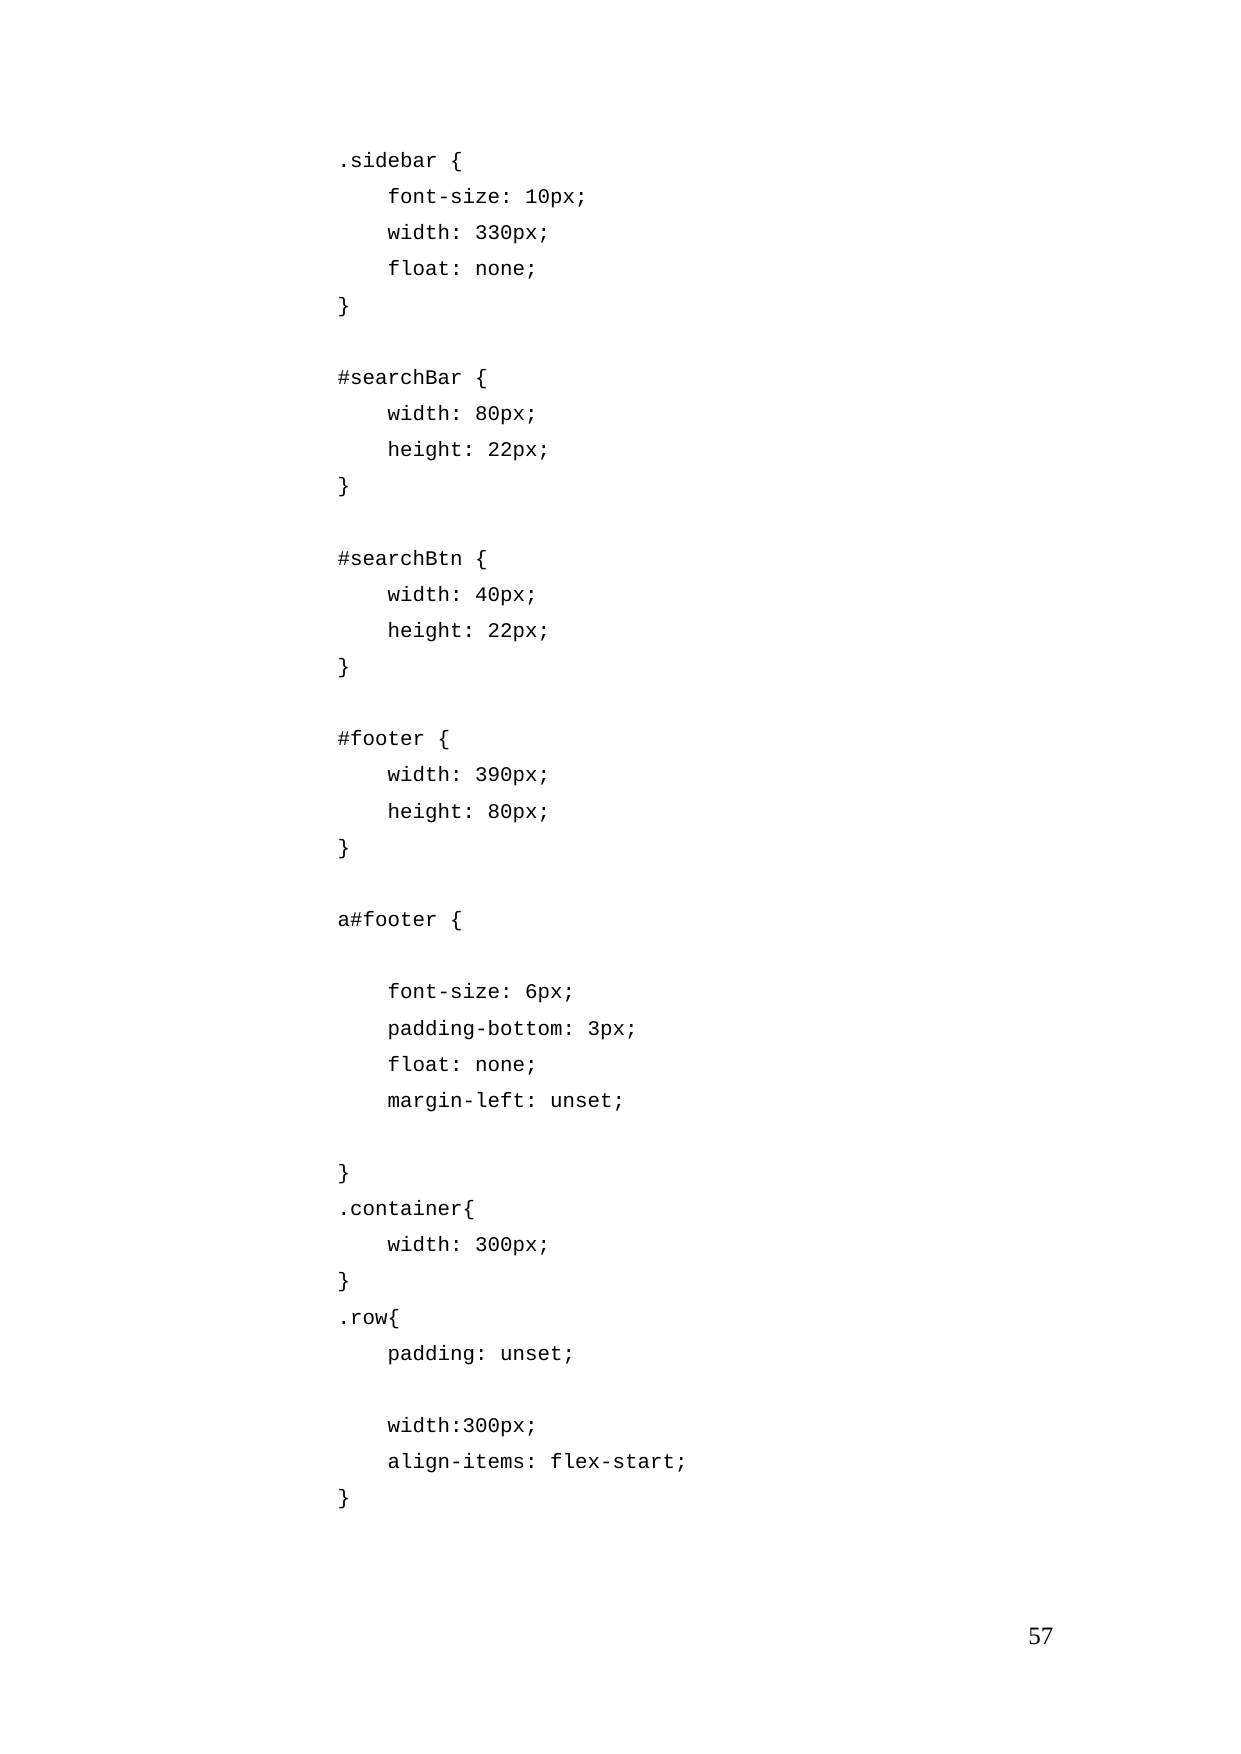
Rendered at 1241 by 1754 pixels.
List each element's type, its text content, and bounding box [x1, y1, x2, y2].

text .container{ [187, 1198, 1053, 1222]
text float: none; [187, 258, 1053, 282]
text .sidebar { [187, 150, 1053, 174]
text width:300px; [187, 1415, 1053, 1439]
text } [187, 1162, 1053, 1186]
text #searchBar { [187, 367, 1053, 391]
text height: 22px; [187, 620, 1053, 643]
text } [187, 475, 1053, 499]
text height: 22px; [187, 439, 1053, 463]
text #searchBtn { [187, 548, 1053, 571]
text a#footer { [187, 909, 1053, 933]
text float: none; [187, 1054, 1053, 1077]
text width: 300px; [187, 1234, 1053, 1258]
text } [187, 656, 1053, 680]
text width: 390px; [187, 764, 1053, 788]
text font-size: 6px; [187, 981, 1053, 1005]
text padding: unset; [187, 1343, 1053, 1366]
text } [187, 294, 1053, 318]
text } [187, 837, 1053, 860]
text margin-left: unset; [187, 1090, 1053, 1113]
text align-items: flex-start; [187, 1451, 1053, 1475]
text } [187, 1271, 1053, 1294]
text } [187, 1487, 1053, 1511]
text width: 330px; [187, 222, 1053, 246]
text .row{ [187, 1307, 1053, 1330]
text padding-bottom: 3px; [187, 1017, 1053, 1041]
text #footer { [187, 728, 1053, 752]
text height: 80px; [187, 801, 1053, 824]
text width: 40px; [187, 584, 1053, 607]
text font-size: 10px; [187, 186, 1053, 210]
text width: 80px; [187, 403, 1053, 427]
